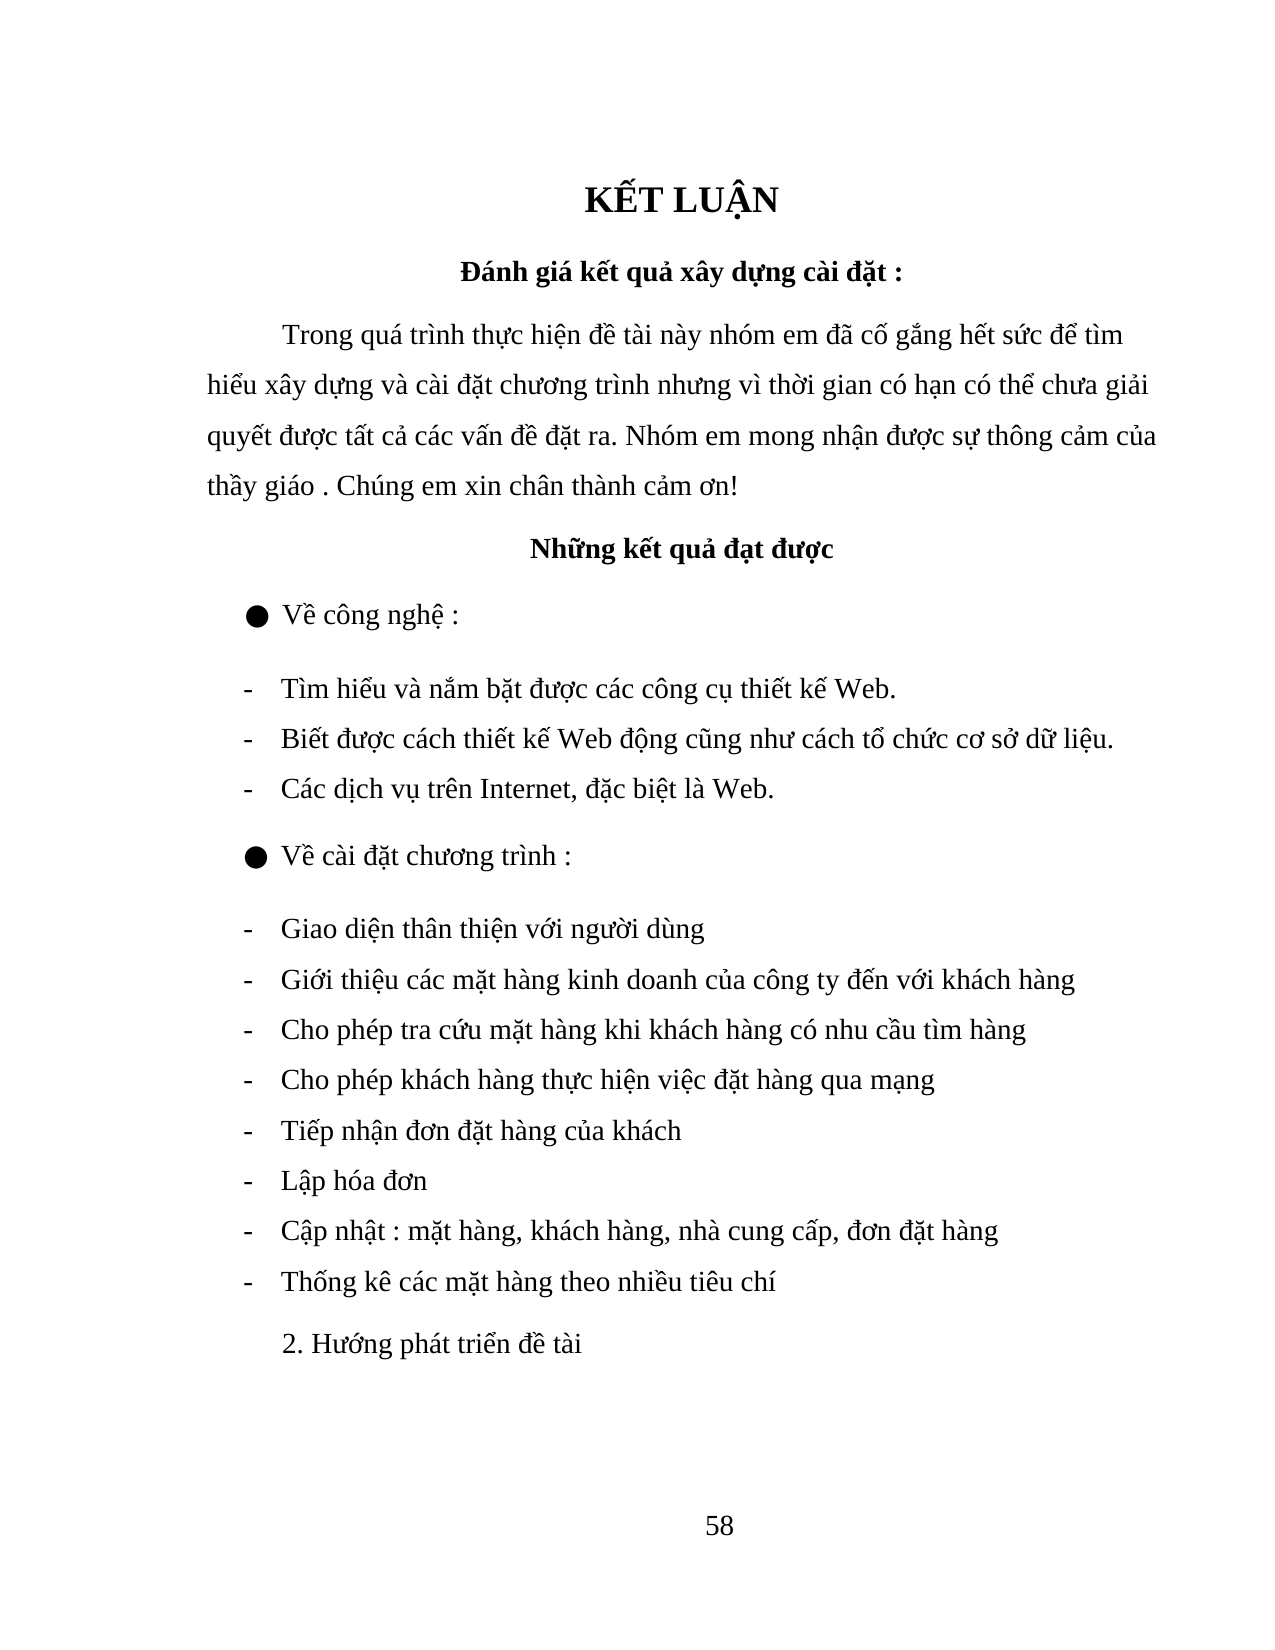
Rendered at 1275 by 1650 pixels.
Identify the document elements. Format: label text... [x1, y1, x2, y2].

list Tìm hiểu và nắm bặt được các công cụ thiết kế Web. [243, 671, 1157, 704]
list Về công nghệ : [244, 581, 1157, 641]
list Về cài đặt chương trình : [243, 822, 1157, 882]
list Tiếp nhận đơn đặt hàng của khách [243, 1113, 1157, 1146]
subtitle KẾT LUẬN [207, 177, 1157, 220]
list Cho phép khách hàng thực hiện việc đặt hàng qua mạng [243, 1062, 1157, 1096]
list Thống kê các mặt hàng theo nhiều tiêu chí [243, 1264, 1157, 1297]
list Cập nhật : mặt hàng, khách hàng, nhà cung cấp, đơn đặt hàng [243, 1213, 1157, 1247]
list Lập hóa đơn [243, 1163, 1157, 1197]
list Giới thiệu các mặt hàng kinh doanh của công ty đến với khách hàng [243, 962, 1157, 995]
list Biết được cách thiết kế Web động cũng như cách tổ chức cơ sở dữ liệu. [243, 721, 1157, 755]
text Trong quá trình thực hiện đề tài này nhóm em đã cố gắng hết sức để tìm hiểu xây dựng và cài đặt chương trình nhưng vì thời gian có hạn có thể chưa giải quyết được tất cả các vấn đề đặt ra. Nhóm em mong nhận được sự thông cảm của thầy giáo . Chúng em xin chân thành cảm ơn! [207, 317, 1157, 502]
list Giao diện thân thiện với người dùng [243, 912, 1157, 945]
subtitle Những kết quả đạt được [207, 531, 1157, 564]
subtitle Đánh giá kết quả xây dựng cài đặt : [207, 254, 1157, 288]
list Các dịch vụ trên Internet, đặc biệt là Web. [243, 772, 1157, 805]
list Cho phép tra cứu mặt hàng khi khách hàng có nhu cầu tìm hàng [243, 1012, 1157, 1046]
text 2. Hướng phát triển đề tài [207, 1327, 1157, 1360]
